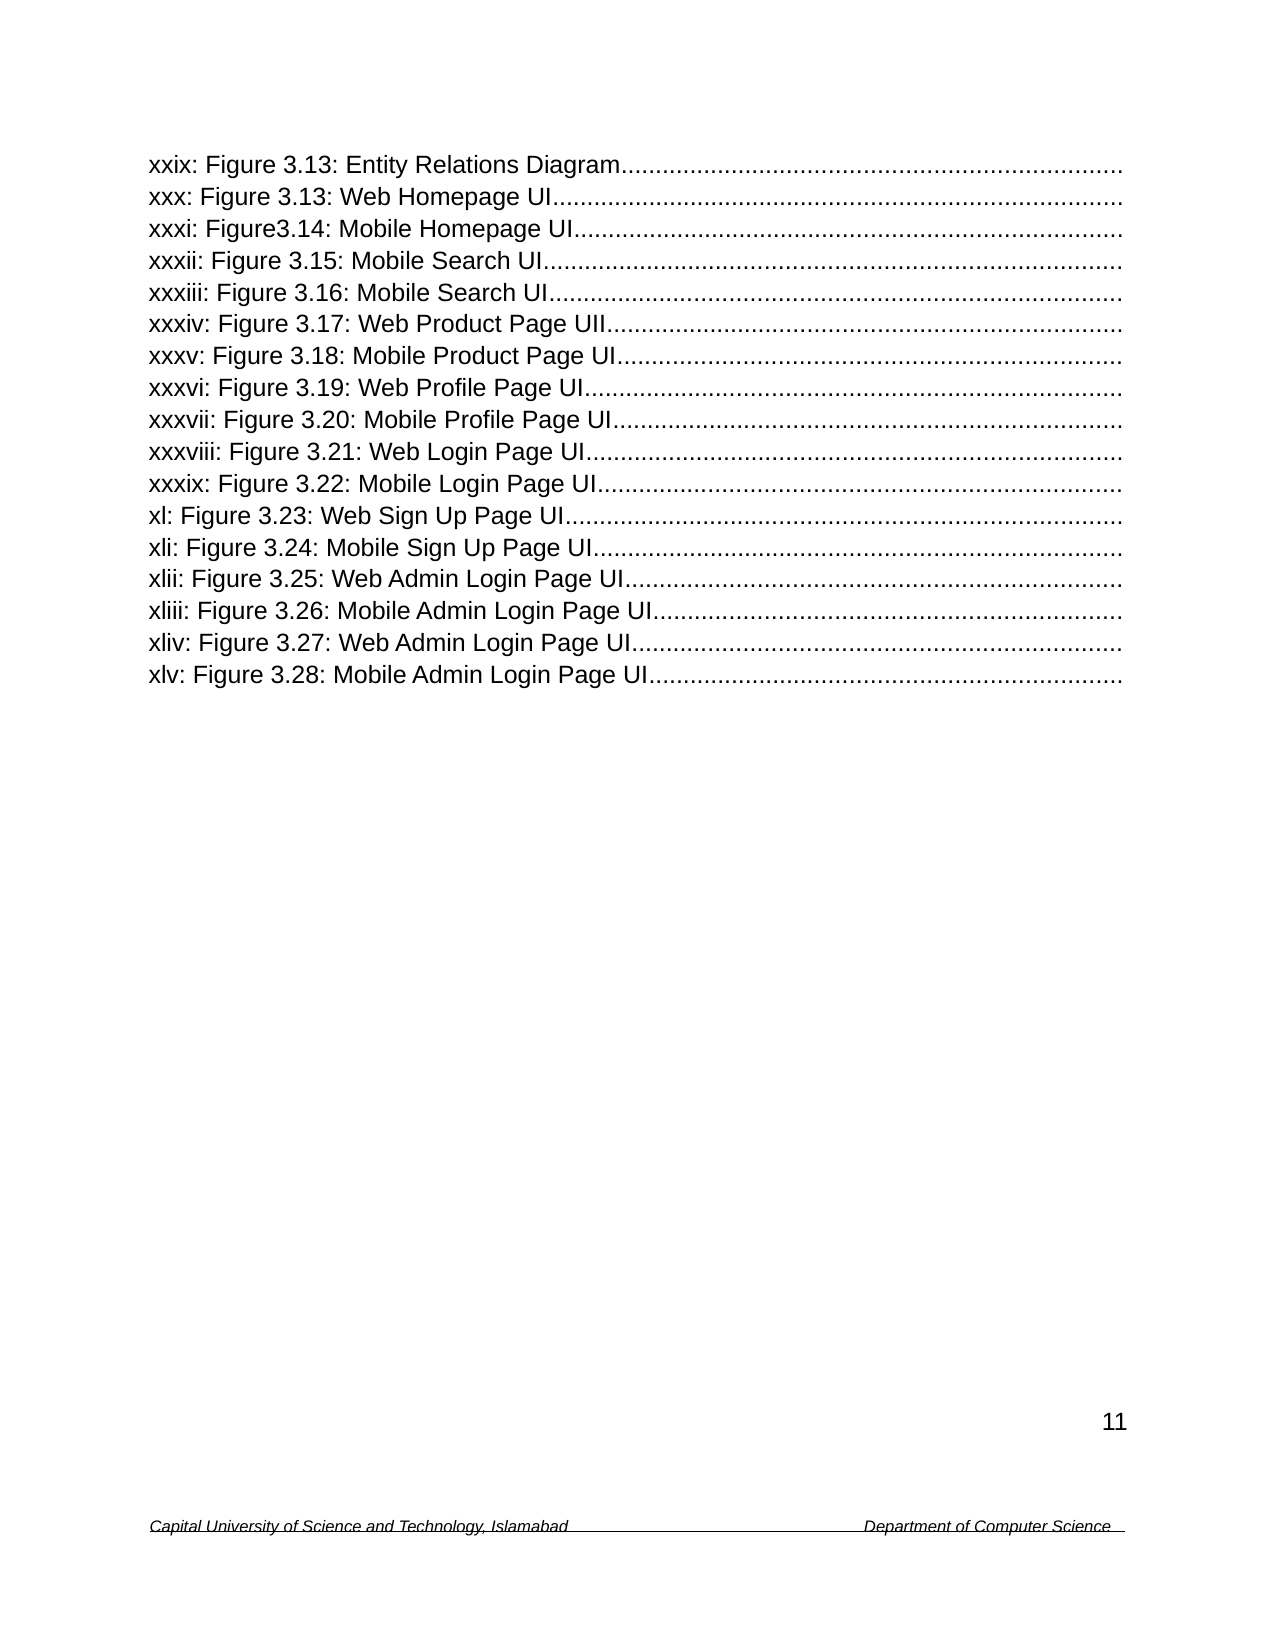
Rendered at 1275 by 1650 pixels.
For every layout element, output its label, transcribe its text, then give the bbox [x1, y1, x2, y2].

text xlii: Figure 3.25: Web Admin Login Page UI 69 [148, 564, 1028, 593]
text xxxviii: Figure 3.21: Web Login Page UI 66 [148, 437, 1028, 466]
text xxx: Figure 3.13: Web Homepage UI 60 [148, 182, 1028, 211]
text xliii: Figure 3.26: Mobile Admin Login Page UI 69 [148, 596, 1028, 625]
text xliv: Figure 3.27: Web Admin Login Page UI 70 [148, 628, 1028, 657]
text xxxiii: Figure 3.16: Mobile Search UI 62 [148, 277, 1028, 306]
text xxxv: Figure 3.18: Mobile Product Page UI 63 [148, 341, 1028, 370]
text xxxiv: Figure 3.17: Web Product Page UII 63 [148, 309, 1028, 338]
text xli: Figure 3.24: Mobile Sign Up Page UI 68 [148, 532, 1028, 561]
text xlv: Figure 3.28: Mobile Admin Login Page UI 71 [148, 660, 1028, 689]
text xxxvii: Figure 3.20: Mobile Profile Page UI 65 [148, 405, 1028, 434]
text xxix: Figure 3.13: Entity Relations Diagram 59 [148, 150, 1028, 179]
text xl: Figure 3.23: Web Sign Up Page UI 67 [148, 501, 1028, 529]
text xxxvi: Figure 3.19: Web Profile Page UI 64 [148, 373, 1028, 402]
text xxxix: Figure 3.22: Mobile Login Page UI 66 [148, 469, 1028, 497]
text xxxi: Figure3.14: Mobile Homepage UI 60 [148, 214, 1028, 242]
text xxxii: Figure 3.15: Mobile Search UI 61 [148, 246, 1028, 274]
